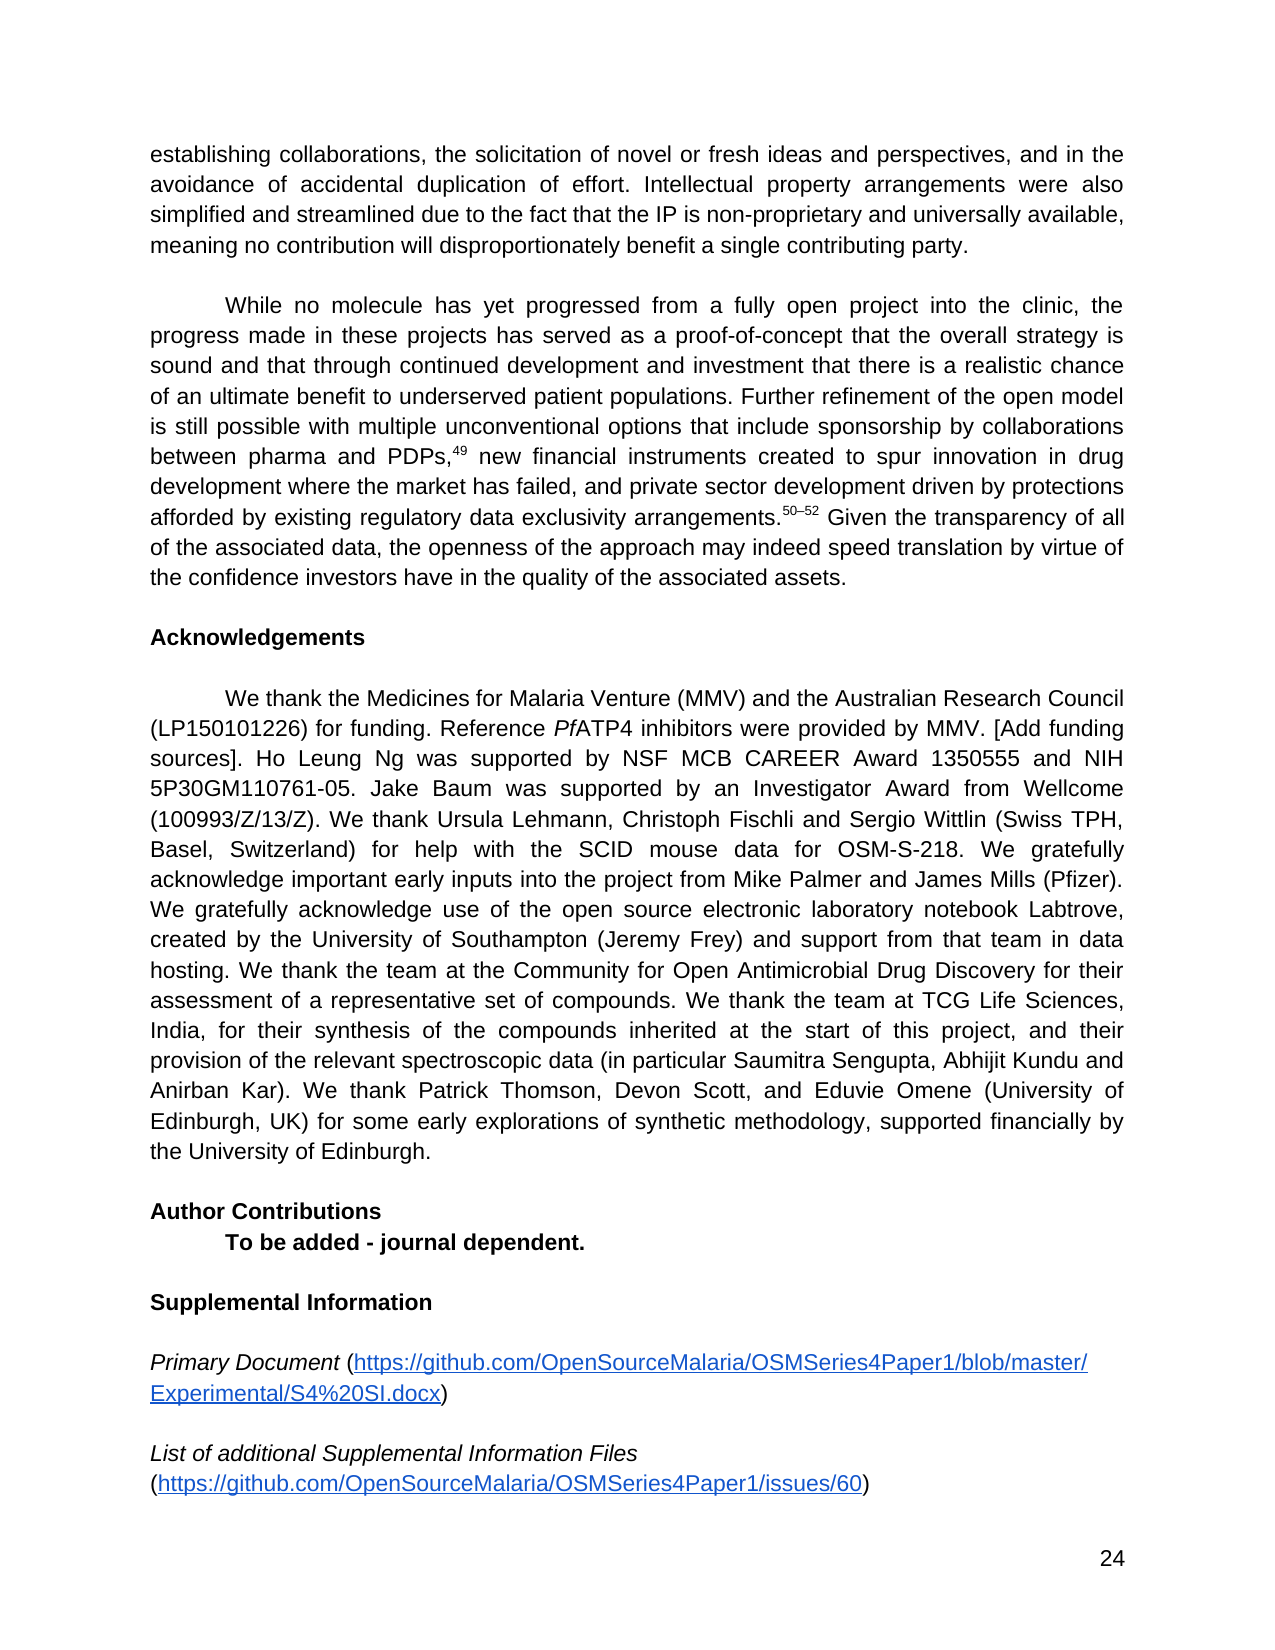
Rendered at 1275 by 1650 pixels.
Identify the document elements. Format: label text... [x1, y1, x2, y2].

text Primary Document (https://github.com/OpenSourceMalaria/OSMSeries4Paper1/blob/master/Experimental/S4%20SI.docx) [150, 1349, 1125, 1406]
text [150, 141, 1125, 258]
text To be added - journal dependent. [150, 1228, 1125, 1255]
text List of additional Supplemental Information Files (https://github.com/OpenSourceMalaria/OSMSeries4Paper1/issues/60) [150, 1440, 1125, 1496]
subtitle Author Contributions [150, 1198, 1125, 1224]
text We thank the Medicines for Malaria Venture (MMV) and the Australian Research Council (LP150101226) for funding. Reference PfATP4 inhibitors were provided by MMV. [Add funding sources]. Ho Leung Ng was supported by NSF MCB CAREER Award 1350555 and NIH 5P30GM110761-05. Jake Baum was supported by an Investigator Award from Wellcome (100993/Z/13/Z). We thank Ursula Lehmann, Christoph Fischli and Sergio Wittlin (Swiss TPH, Basel, Switzerland) for help with the SCID mouse data for OSM-S-218. We gratefully acknowledge important early inputs into the project from Mike Palmer and James Mills (Pfizer). We gratefully acknowledge use of the open source electronic laboratory notebook Labtrove, created by the University of Southampton (Jeremy Frey) and support from that team in data hosting. We thank the team at the Community for Open Antimicrobial Drug Discovery for their assessment of a representative set of compounds. We thank the team at TCG Life Sciences, India, for their synthesis of the compounds inherited at the start of this project, and their provision of the relevant spectroscopic data (in particular Saumitra Sengupta, Abhijit Kundu and Anirban Kar). We thank Patrick Thomson, Devon Scott, and Eduvie Omene (University of Edinburgh, UK) for some early explorations of synthetic methodology, supported financially by the University of Edinburgh. [150, 685, 1125, 1164]
text While no molecule has yet progressed from a fully open project into the clinic, the progress made in these projects has served as a proof-of-concept that the overall strategy is sound and that through continued development and investment that there is a realistic chance of an ultimate benefit to underserved patient populations. Further refinement of the open model is still possible with multiple unconventional options that include sponsorship by collaborations between pharma and PDPs,49 new financial instruments created to spur innovation in drug development where the market has failed, and private sector development driven by protections afforded by existing regulatory data exclusivity arrangements.50–52 Given the transparency of all of the associated data, the openness of the approach may indeed speed translation by virtue of the confidence investors have in the quality of the associated assets. [150, 292, 1125, 590]
subtitle Acknowledgements [150, 624, 1125, 651]
subtitle Supplemental Information [150, 1289, 1125, 1315]
